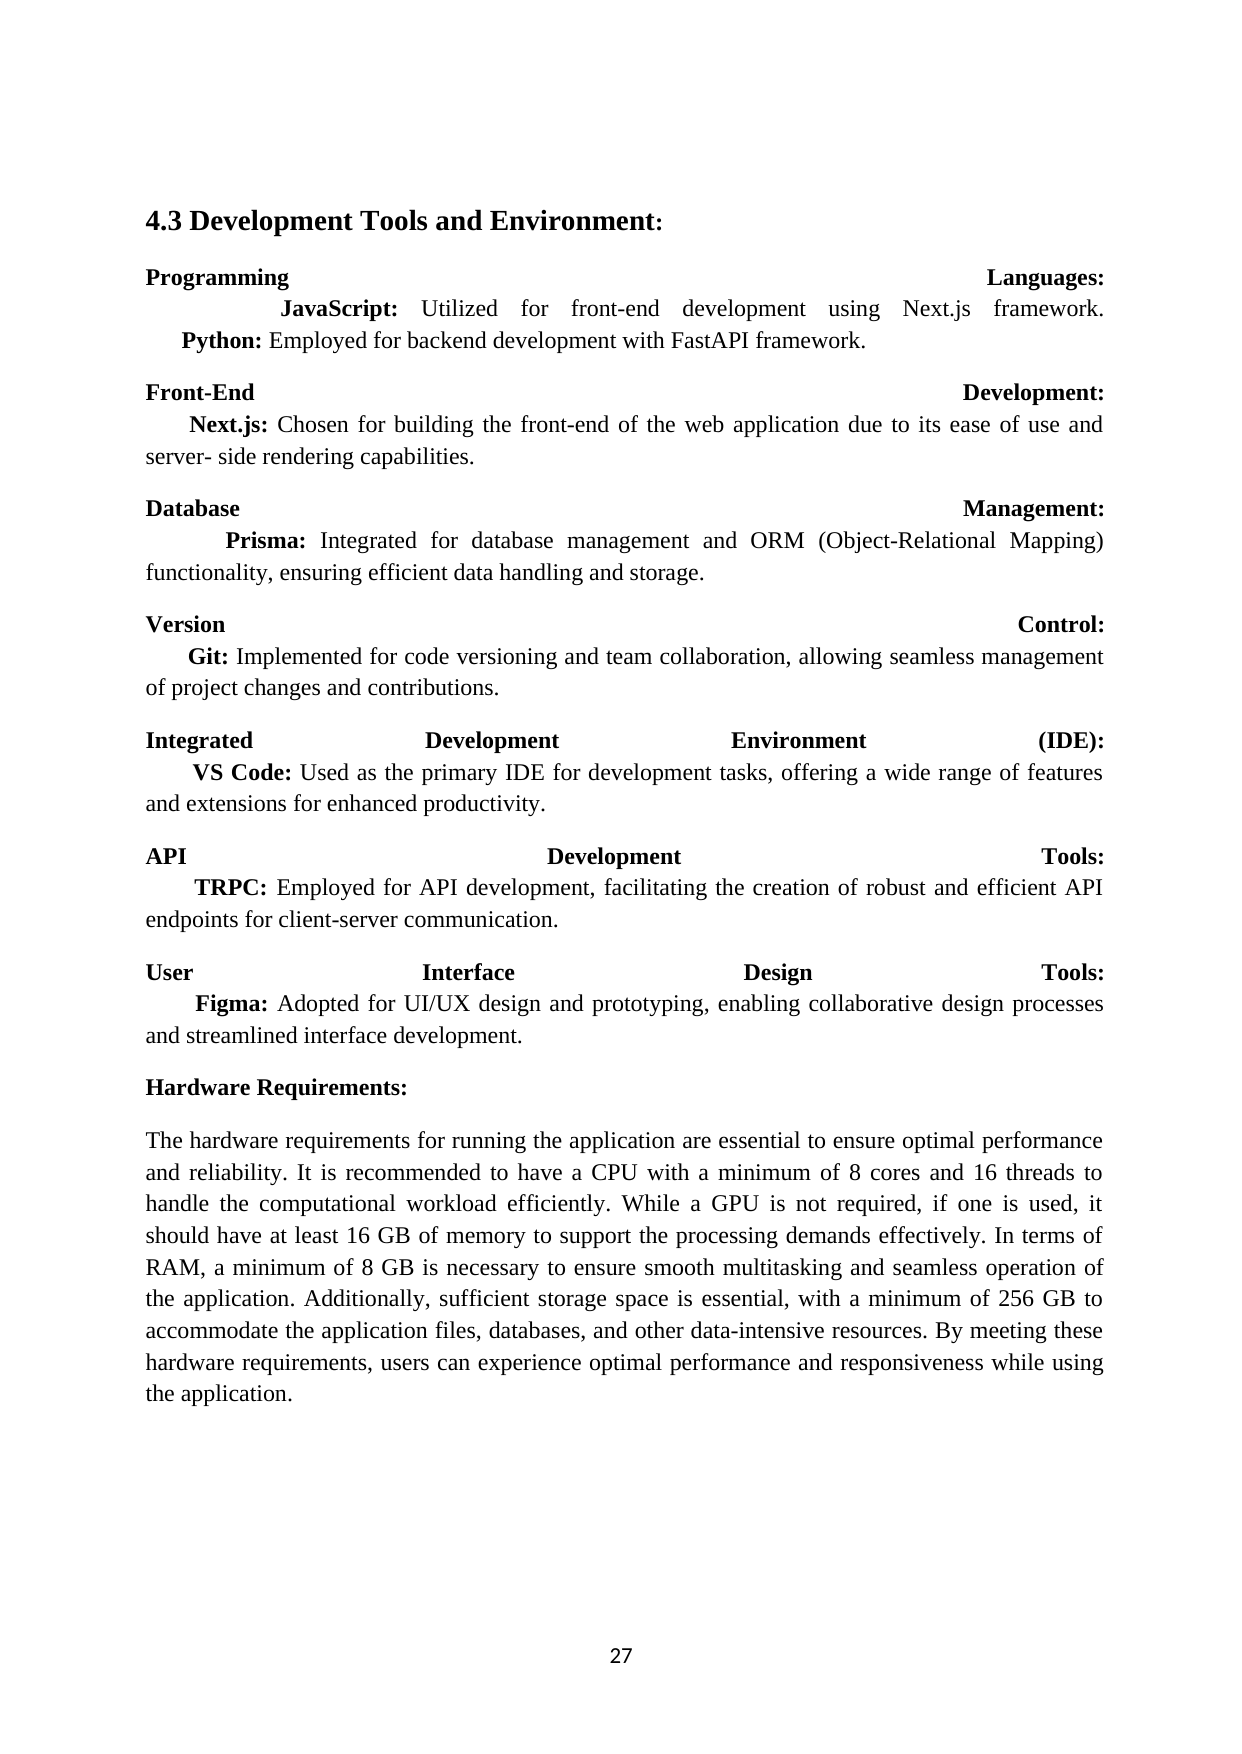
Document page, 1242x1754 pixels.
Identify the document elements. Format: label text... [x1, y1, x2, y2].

text Front-End Development: Next.js: Chosen for building the front-end of the web application due to its ease of use and server- side rendering capabilities. [145, 378, 1105, 469]
text User Interface Design Tools: Figma: Adopted for UI/UX design and prototyping, enabling collaborative design processes and streamlined interface development. [145, 957, 1105, 1048]
text Version Control: Git: Implemented for code versioning and team collaboration, allowing seamless management of project changes and contributions. [145, 610, 1105, 701]
text Programming Languages: JavaScript: Utilized for front-end development using Next.js framework. Python: Employed for backend development with FastAPI framework. [145, 262, 1105, 353]
text 4.3 Development Tools and Environment: [145, 203, 1105, 237]
text API Development Tools: TRPC: Employed for API development, facilitating the creation of robust and efficient API endpoints for client-server communication. [145, 842, 1105, 933]
text Database Management: Prisma: Integrated for database management and ORM (Object-Relational Mapping) functionality, ensuring efficient data handling and storage. [145, 494, 1105, 585]
text Hardware Requirements: [145, 1073, 1105, 1101]
text Integrated Development Environment (IDE): VS Code: Used as the primary IDE for development tasks, offering a wide range of features and extensions for enhanced productivity. [145, 726, 1105, 817]
text The hardware requirements for running the application are essential to ensure optimal performance and reliability. It is recommended to have a CPU with a minimum of 8 cores and 16 threads to handle the computational workload efficiently. While a GPU is not required, if one is used, it should have at least 16 GB of memory to support the processing demands effectively. In terms of RAM, a minimum of 8 GB is necessary to ensure smooth multitasking and seamless operation of the application. Additionally, sufficient storage space is essential, with a minimum of 256 GB to accommodate the application files, databases, and other data-intensive resources. By meeting these hardware requirements, users can experience optimal performance and responsiveness while using the application. [145, 1126, 1105, 1407]
